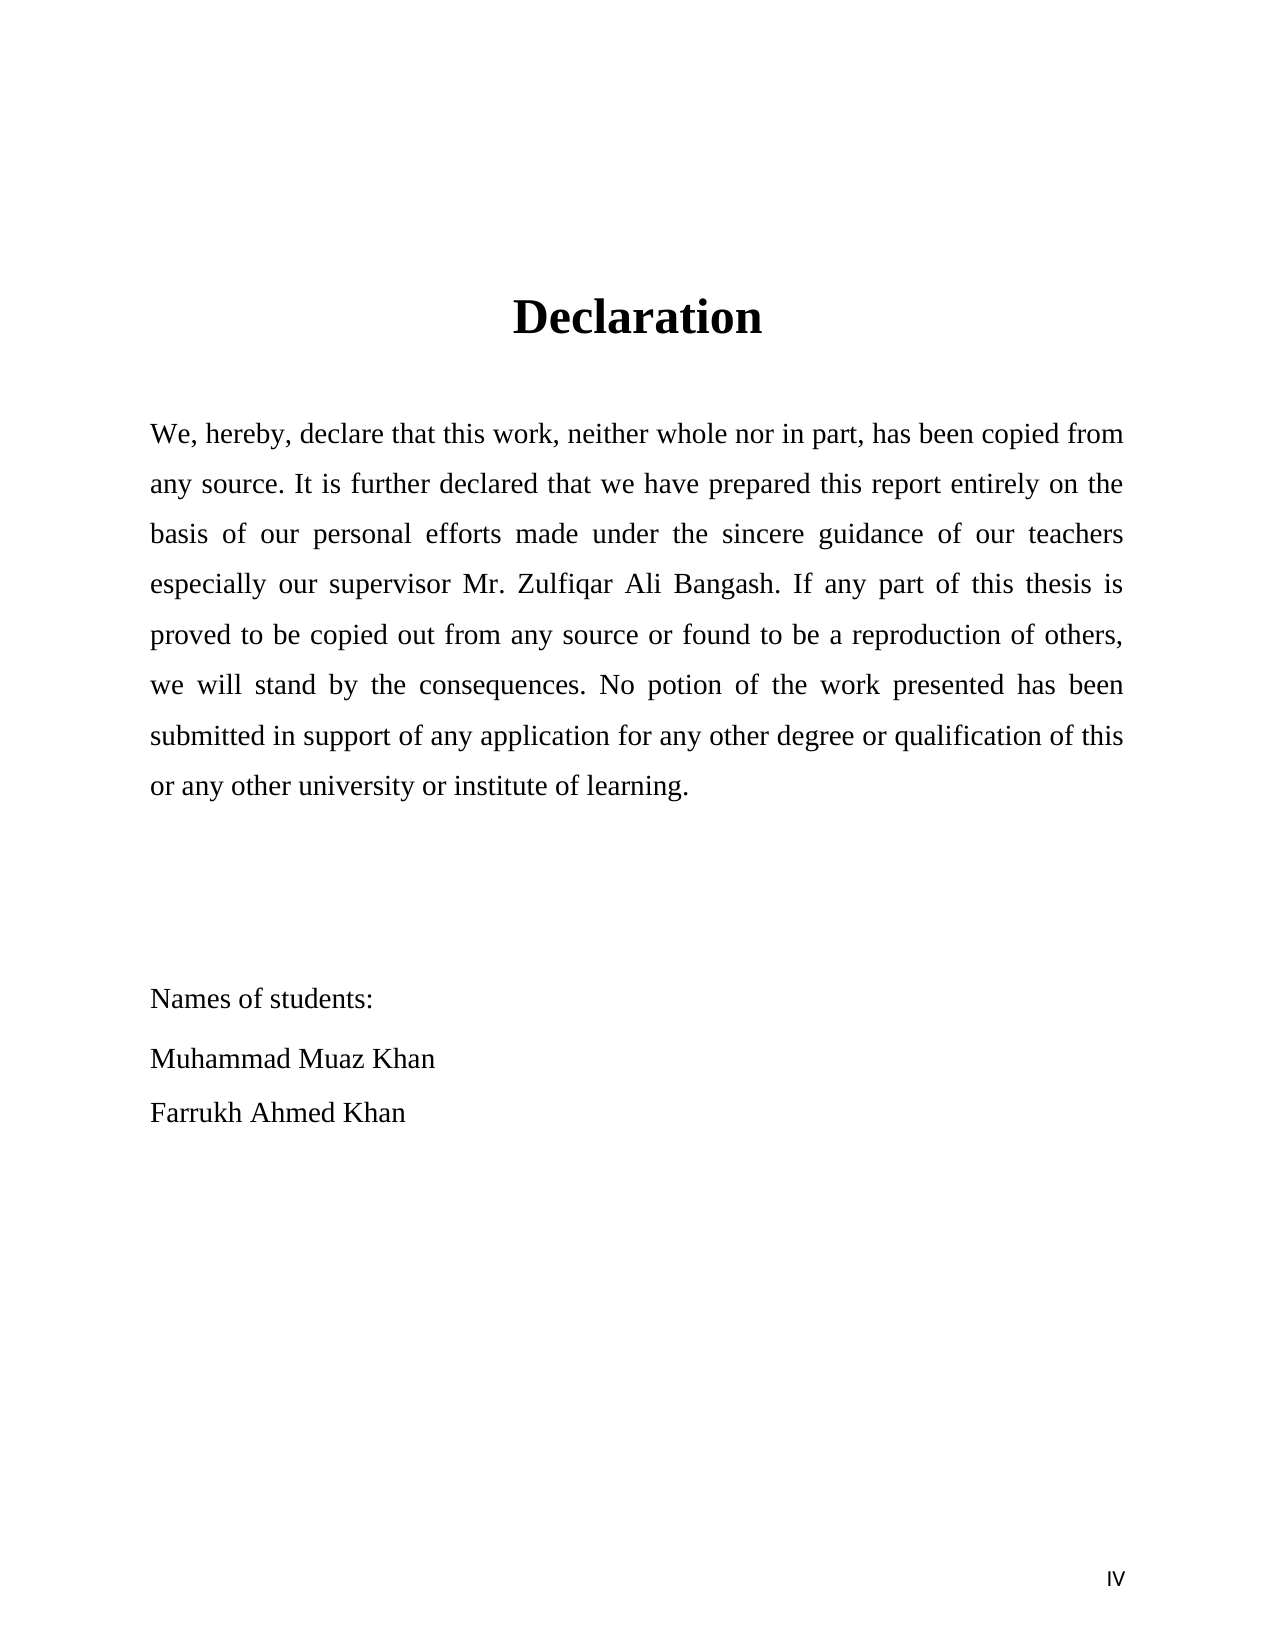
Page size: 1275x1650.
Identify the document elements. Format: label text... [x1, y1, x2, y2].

text Muhammad Muaz Khan [150, 1041, 1125, 1074]
text We, hereby, declare that this work, neither whole nor in part, has been copied from any source. It is further declared that we have prepared this report entirely on the basis of our personal efforts made under the sincere guidance of our teachers especially our supervisor Mr. Zulfiqar Ali Bangash. If any part of this thesis is proved to be copied out from any source or found to be a reproduction of others, we will stand by the consequences. No potion of the work presented has been submitted in support of any application for any other degree or qualification of this or any other university or institute of learning. [150, 416, 1125, 801]
text Farrukh Ahmed Khan [150, 1095, 1125, 1129]
text Names of students: [150, 981, 1125, 1015]
subtitle Declaration [150, 287, 1125, 344]
